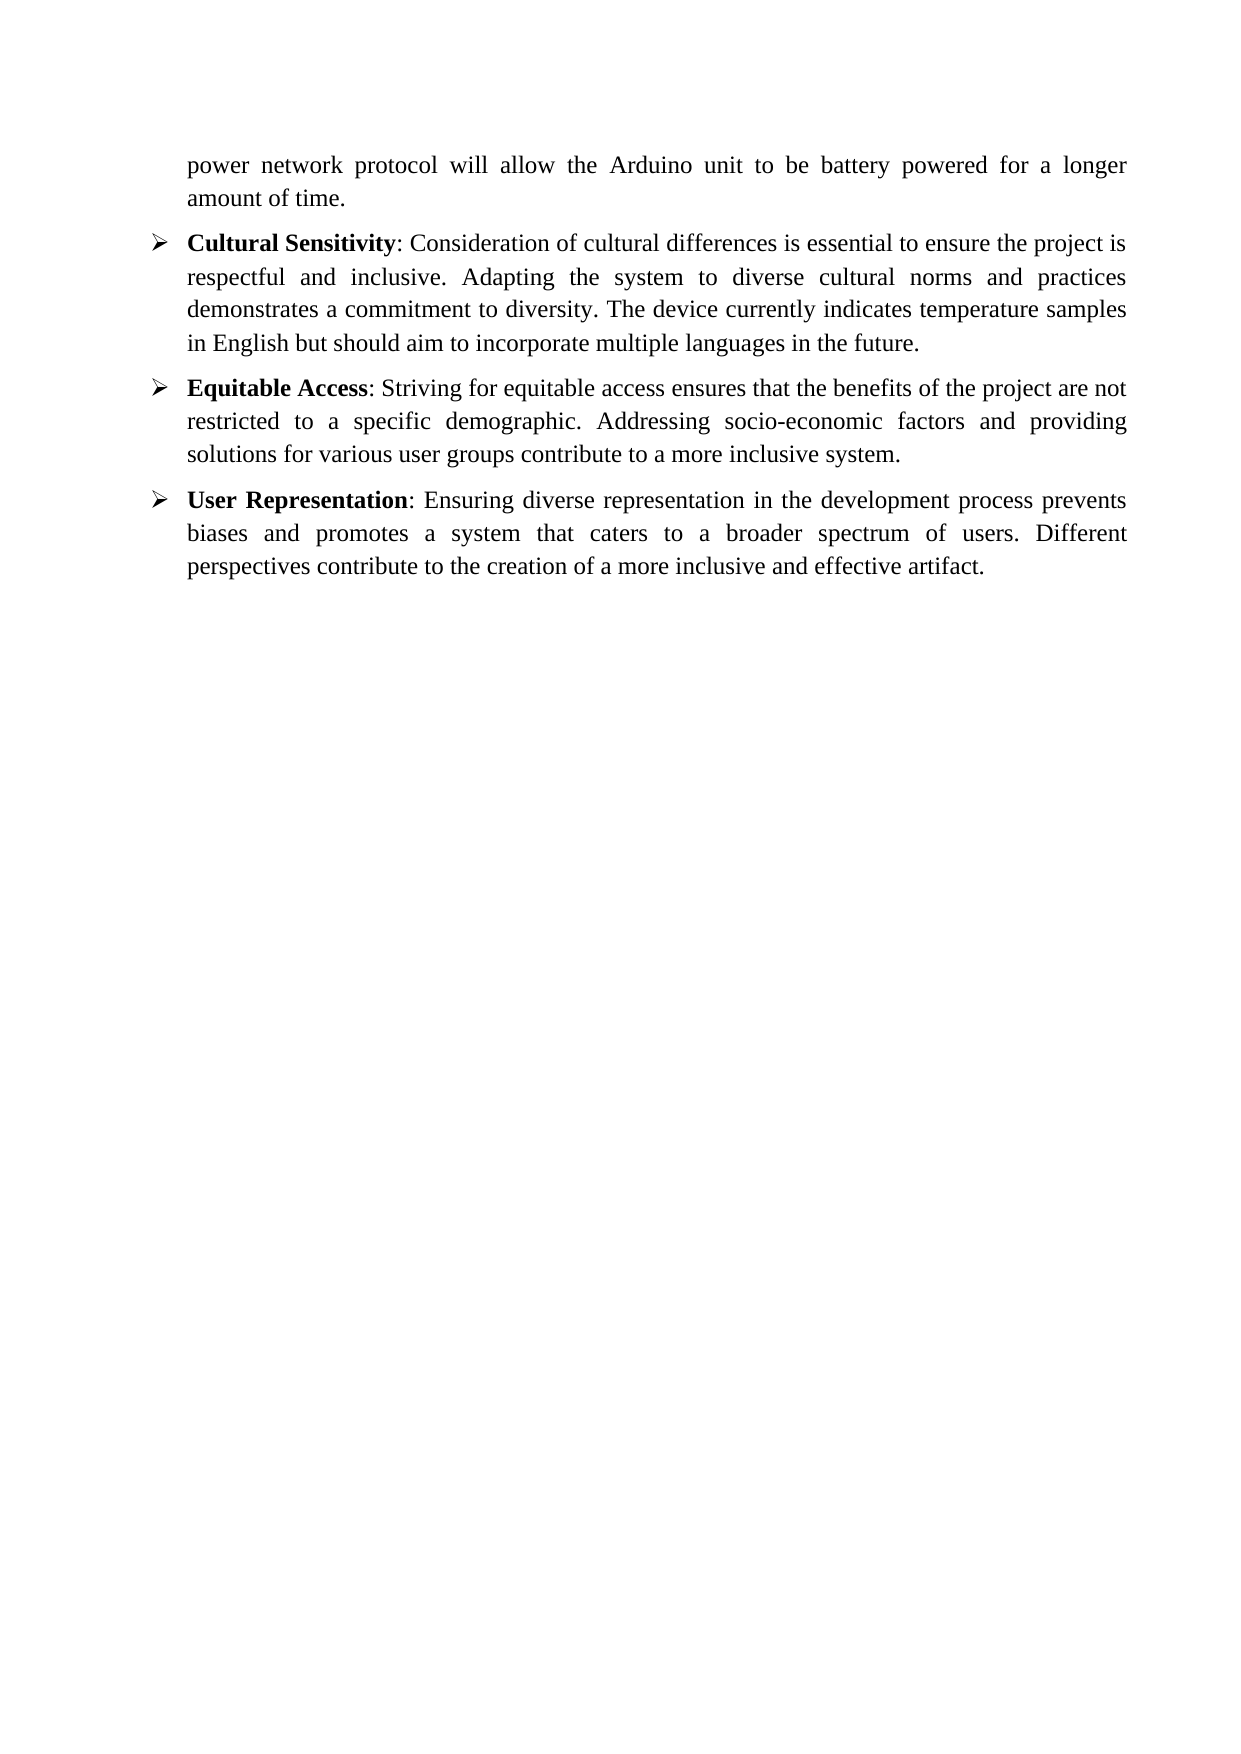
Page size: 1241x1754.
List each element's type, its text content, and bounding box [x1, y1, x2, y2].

list Equitable Access: Striving for equitable access ensures that the benefits of the project are not restricted to a specific demographic. Addressing socio-economic factors and providing solutions for various user groups contribute to a more inclusive system. [150, 373, 1128, 468]
list User Representation: Ensuring diverse representation in the development process prevents biases and promotes a system that caters to a broader spectrum of users. Different perspectives contribute to the creation of a more inclusive and effective artifact. [150, 485, 1128, 579]
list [150, 150, 1128, 212]
list Cultural Sensitivity: Consideration of cultural differences is essential to ensure the project is respectful and inclusive. Adapting the system to diverse cultural norms and practices demonstrates a commitment to diversity. The device currently indicates temperature samples in English but should aim to incorporate multiple languages in the future. [150, 228, 1128, 356]
